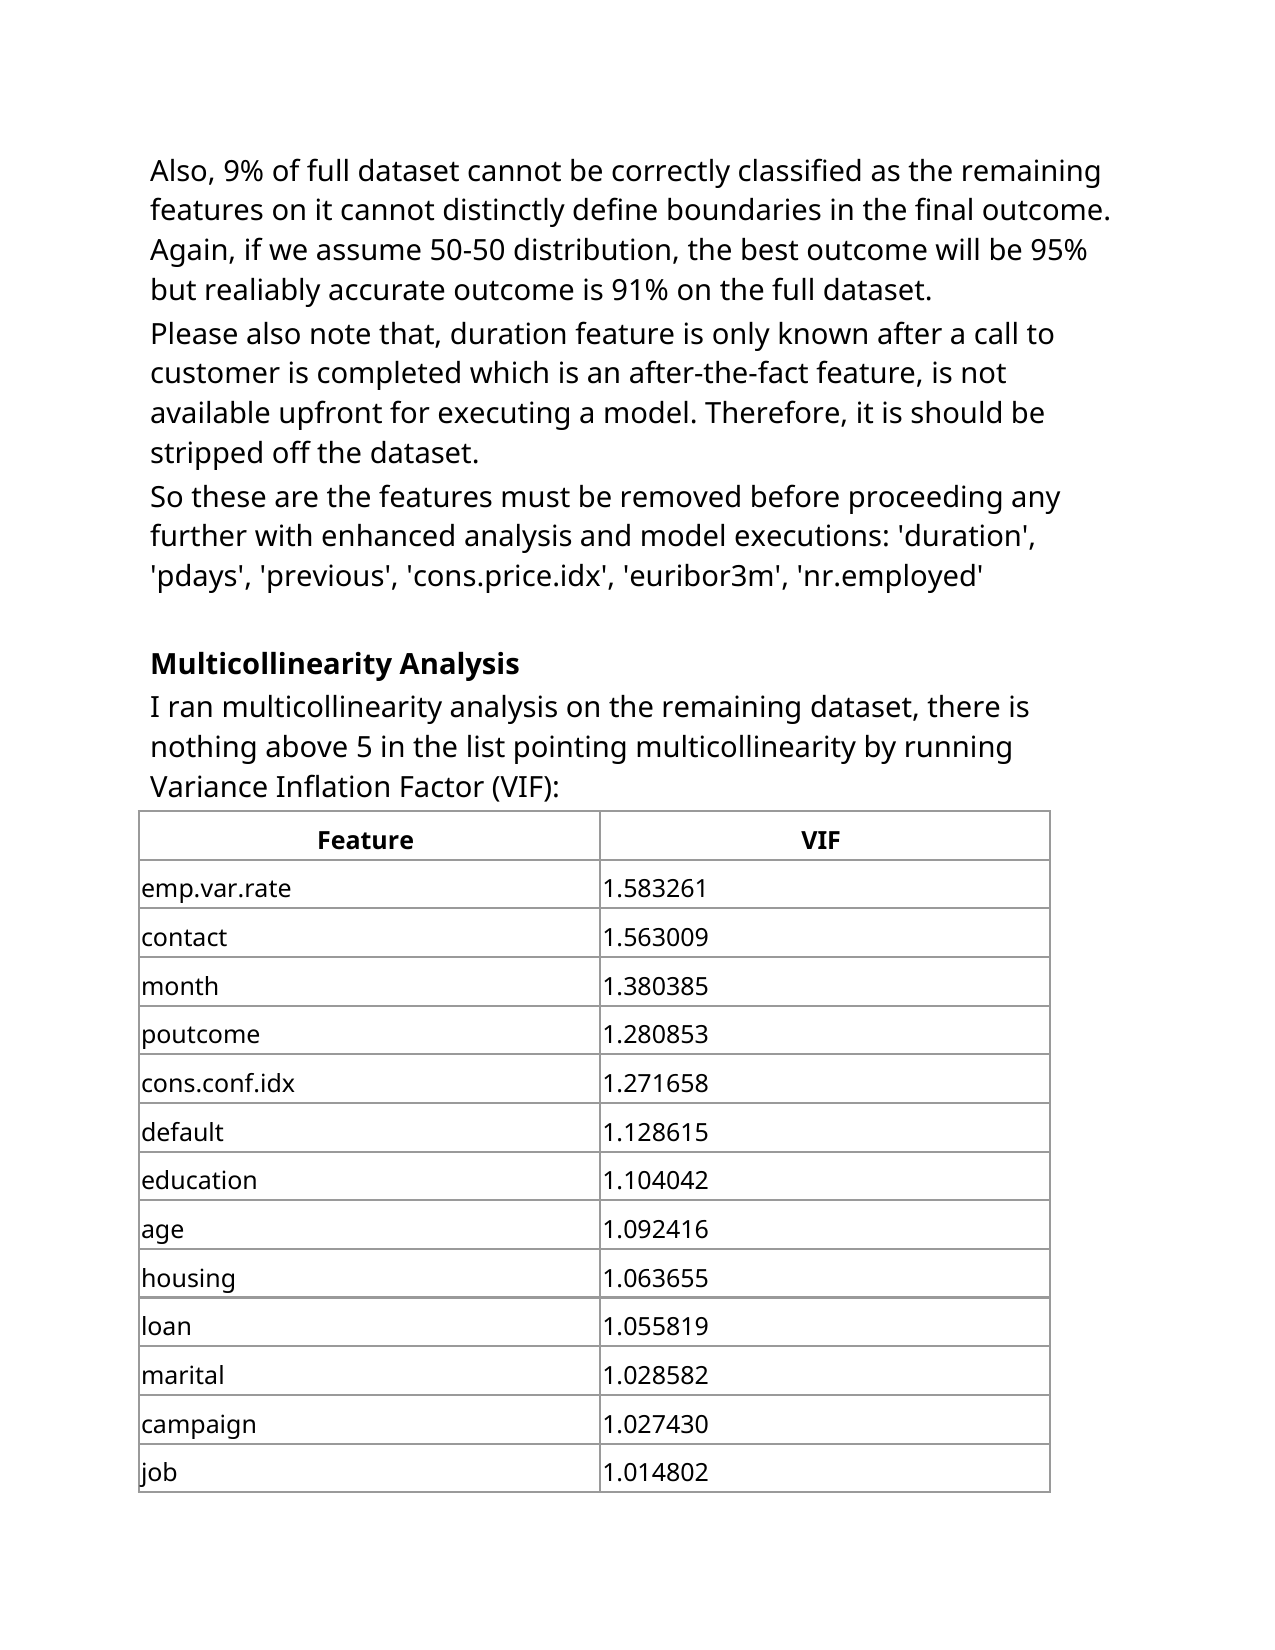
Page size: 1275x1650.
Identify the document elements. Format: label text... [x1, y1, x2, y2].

text Multicollinearity Analysis [150, 643, 1125, 683]
table_cell contact [140, 909, 599, 956]
table_cell 1.055819 [601, 1299, 1049, 1345]
table_header VIF [601, 812, 1049, 859]
table_cell housing [140, 1250, 599, 1296]
table_header Feature [140, 812, 599, 859]
text Also, 9% of full dataset cannot be correctly classified as the remaining features on it cannot distinctly define boundaries in the final outcome. Again, if we assume 50-50 distribution, the best outcome will be 95% but realiably accurate outcome is 91% on the full dataset. [150, 150, 1125, 309]
table_cell 1.063655 [601, 1250, 1049, 1296]
table_cell 1.092416 [601, 1201, 1049, 1248]
table_cell cons.conf.idx [140, 1055, 599, 1102]
table_cell marital [140, 1347, 599, 1394]
table_cell 1.027430 [601, 1396, 1049, 1442]
table_cell emp.var.rate [140, 861, 599, 907]
table_cell 1.583261 [601, 861, 1049, 907]
table_cell 1.280853 [601, 1007, 1049, 1053]
table_cell 1.014802 [601, 1445, 1049, 1491]
table_cell education [140, 1153, 599, 1199]
table_cell 1.104042 [601, 1153, 1049, 1199]
table_cell campaign [140, 1396, 599, 1442]
table_cell month [140, 958, 599, 1004]
table_cell 1.028582 [601, 1347, 1049, 1394]
table_cell poutcome [140, 1007, 599, 1053]
table_cell job [140, 1445, 599, 1491]
text I ran multicollinearity analysis on the remaining dataset, there is nothing above 5 in the list pointing multicollinearity by running Variance Inflation Factor (VIF): [150, 687, 1125, 806]
table_cell default [140, 1104, 599, 1151]
table_cell 1.128615 [601, 1104, 1049, 1151]
text Please also note that, duration feature is only known after a call to customer is completed which is an after-the-fact feature, is not available upfront for executing a model. Therefore, it is should be stripped off the dataset. [150, 313, 1125, 472]
table_cell 1.563009 [601, 909, 1049, 956]
table_cell 1.380385 [601, 958, 1049, 1004]
table_cell 1.271658 [601, 1055, 1049, 1102]
table_cell age [140, 1201, 599, 1248]
text So these are the features must be removed before proceeding any further with enhanced analysis and model executions: 'duration', 'pdays', 'previous', 'cons.price.idx', 'euribor3m', 'nr.employed' [150, 476, 1125, 595]
table_cell loan [140, 1299, 599, 1345]
